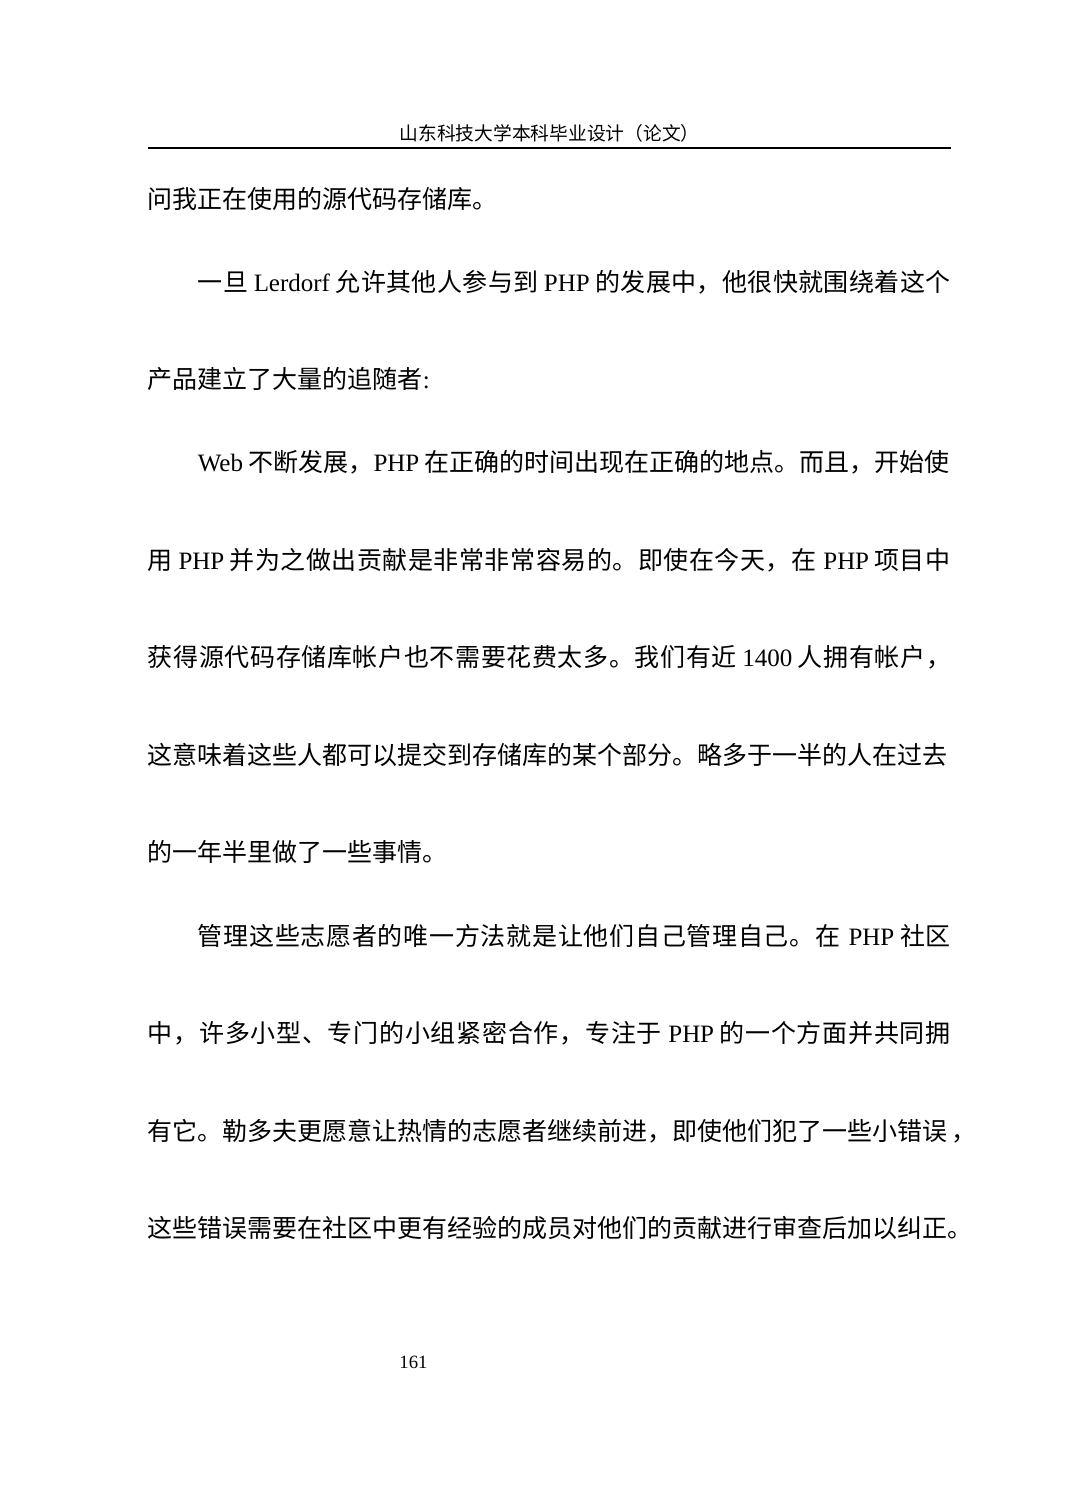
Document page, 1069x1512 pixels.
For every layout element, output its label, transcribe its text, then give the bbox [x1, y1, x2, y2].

text Web不断发展，PHP在正确的时间出现在正确的地点。而且，开始使用PHP并为之做出贡献是非常非常容易的。即使在今天，在PHP项目中获得源代码存储库帐户也不需要花费太多。我们有近1400人拥有帐户，这意味着这些人都可以提交到存储库的某个部分。略多于一半的人在过去的一年半里做了一些事情。 [148, 428, 951, 883]
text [148, 165, 951, 230]
text 一旦Lerdorf允许其他人参与到PHP的发展中，他很快就围绕着这个产品建立了大量的追随者: [148, 248, 951, 410]
text 管理这些志愿者的唯一方法就是让他们自己管理自己。在PHP社区中，许多小型、专门的小组紧密合作，专注于PHP的一个方面并共同拥有它。勒多夫更愿意让热情的志愿者继续前进，即使他们犯了一些小错误，这些错误需要在社区中更有经验的成员对他们的贡献进行审查后加以纠正。 [148, 902, 951, 1259]
